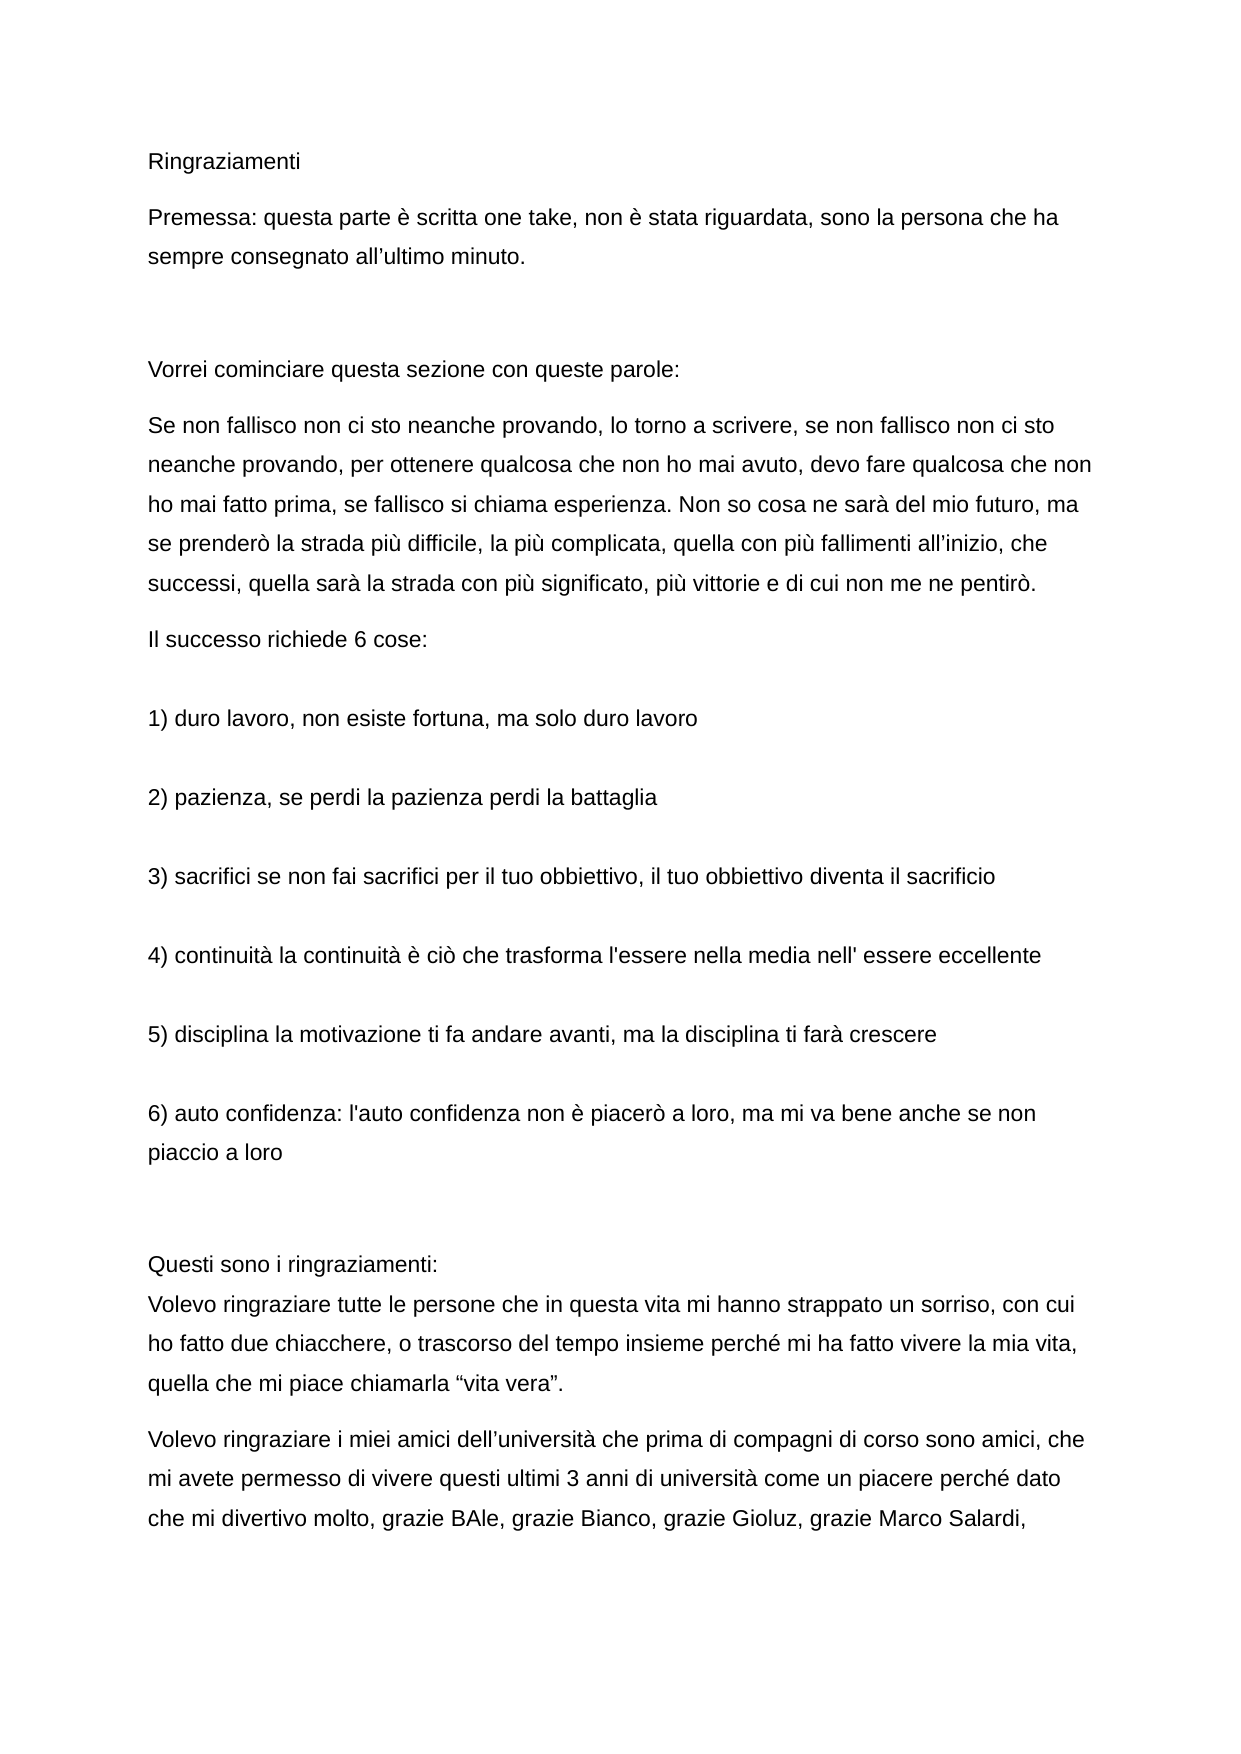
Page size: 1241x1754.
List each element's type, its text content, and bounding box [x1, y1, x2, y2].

text Il successo richiede 6 cose: 1) duro lavoro, non esiste fortuna, ma solo duro lavoro 2) pazienza, se perdi la pazienza perdi la battaglia 3) sacrifici se non fai sacrifici per il tuo obbiettivo, il tuo obbiettivo diventa il sacrificio 4) continuità la continuità è ciò che trasforma l'essere nella media nell' essere eccellente 5) disciplina la motivazione ti fa andare avanti, ma la disciplina ti farà crescere 6) auto confidenza: l'auto confidenza non è piacerò a loro, ma mi va bene anche se non piaccio a loro [148, 626, 1092, 1165]
text Vorrei cominciare questa sezione con queste parole: [148, 356, 1092, 382]
text Se non fallisco non ci sto neanche provando, lo torno a scrivere, se non fallisco non ci sto neanche provando, per ottenere qualcosa che non ho mai avuto, devo fare qualcosa che non ho mai fatto prima, se fallisco si chiama esperienza. Non so cosa ne sarà del mio futuro, ma se prenderò la strada più difficile, la più complicata, quella con più fallimenti all’inizio, che successi, quella sarà la strada con più significato, più vittorie e di cui non me ne pentirò. [148, 412, 1092, 596]
text Ringraziamenti [148, 148, 1092, 174]
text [148, 1426, 1092, 1531]
text Questi sono i ringraziamenti: Volevo ringraziare tutte le persone che in questa vita mi hanno strappato un sorriso, con cui ho fatto due chiacchere, o trascorso del tempo insieme perché mi ha fatto vivere la mia vita, quella che mi piace chiamarla “vita vera”. [148, 1251, 1092, 1396]
text Premessa: questa parte è scritta one take, non è stata riguardata, sono la persona che ha sempre consegnato all’ultimo minuto. [148, 204, 1092, 270]
